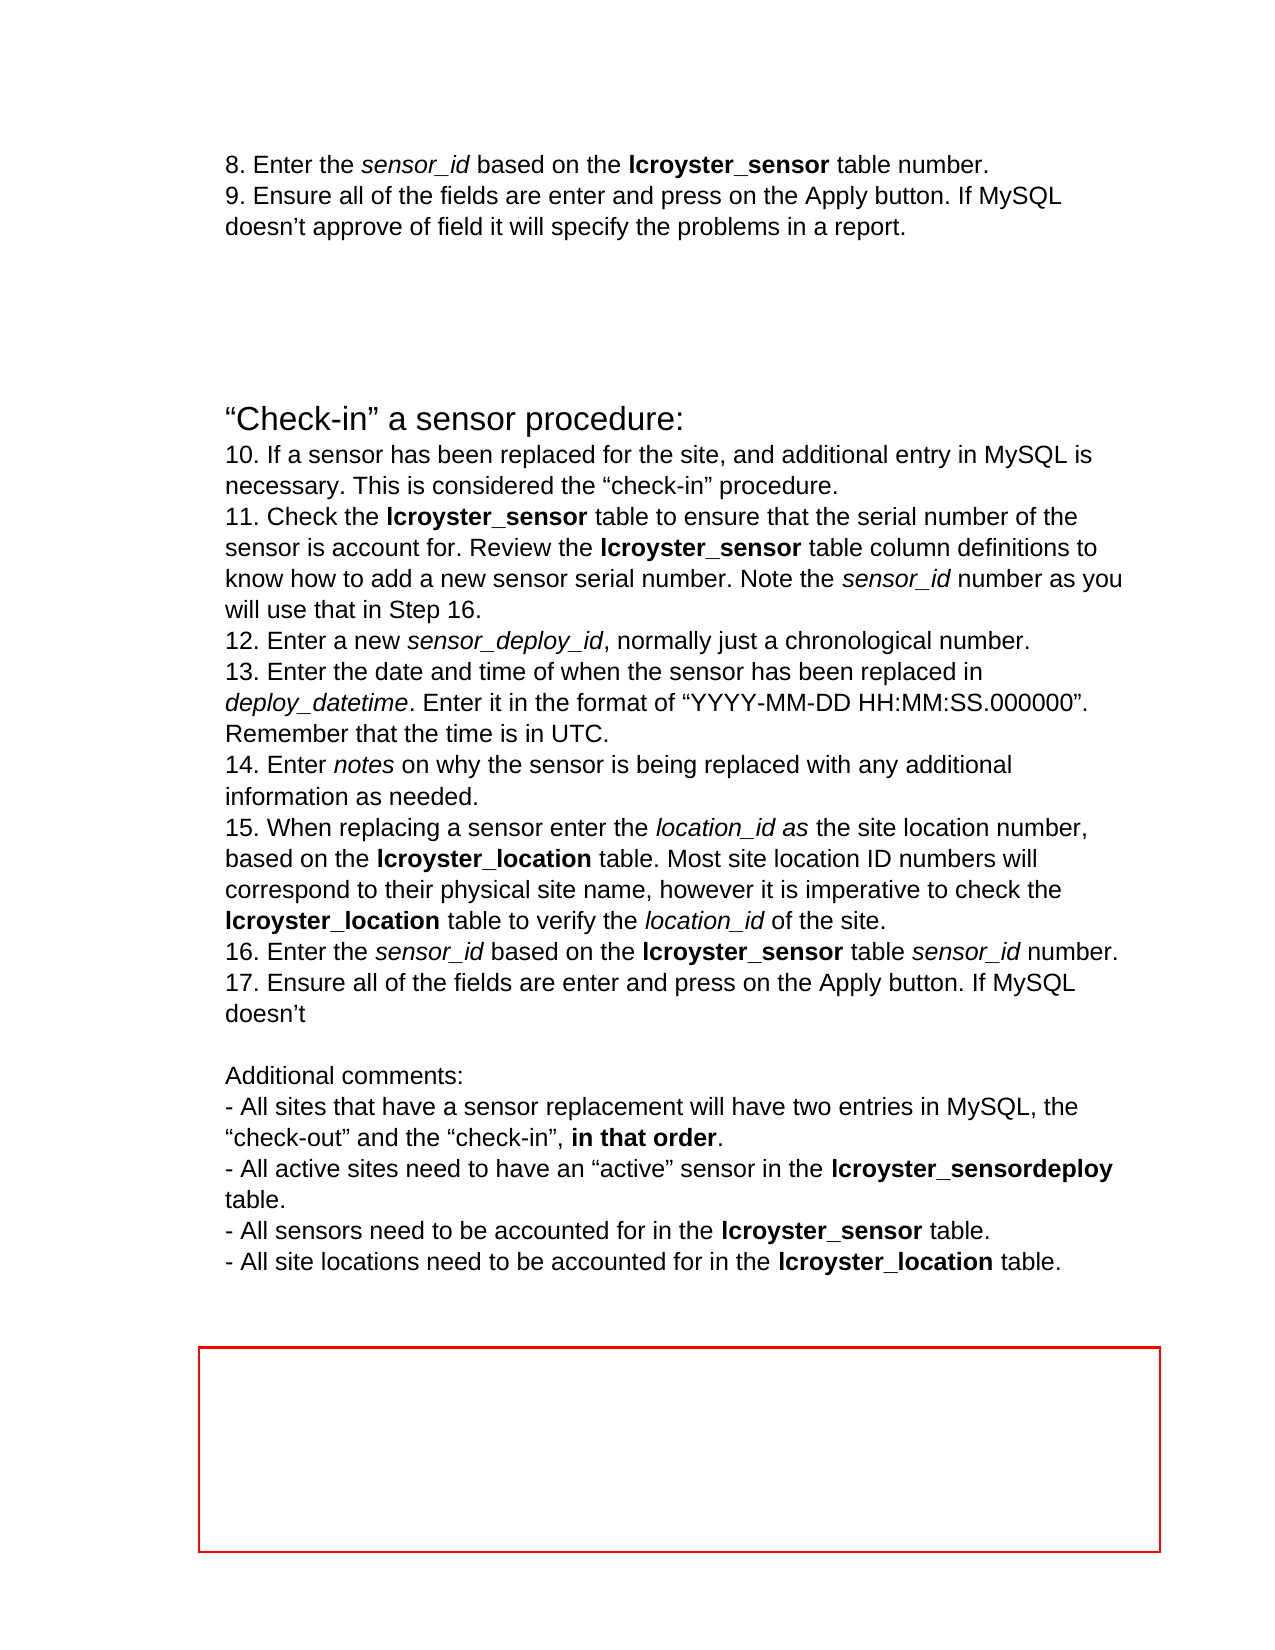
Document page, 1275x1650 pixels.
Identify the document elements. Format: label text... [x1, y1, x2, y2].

list 15. When replacing a sensor enter the location_id as the site location number, based on the lcroyster_location table. Most site location ID numbers will correspond to their physical site name, however it is imperative to check the lcroyster_location table to verify the location_id of the site. [225, 812, 1125, 934]
list 8. Enter the sensor_id based on the lcroyster_sensor table number. [225, 150, 1125, 179]
list 11. Check the lcroyster_sensor table to ensure that the serial number of the sensor is account for. Review the lcroyster_sensor table column definitions to know how to add a new sensor serial number. Note the sensor_id number as you will use that in Step 16. [225, 502, 1125, 624]
list 17. Ensure all of the fields are enter and press on the Apply button. If MySQL doesn’t [225, 968, 1125, 1027]
list 14. Enter notes on why the sensor is being replaced with any additional information as needed. [225, 750, 1125, 810]
list Additional comments: [225, 1061, 1125, 1089]
list - All sites that have a sensor replacement will have two entries in MySQL, the “check-out” and the “check-in”, in that order. [225, 1092, 1125, 1152]
list 12. Enter a new sensor_deploy_id, normally just a chronological number. [225, 626, 1125, 655]
list 9. Ensure all of the fields are enter and press on the Apply button. If MySQL doesn’t approve of field it will specify the problems in a report. [225, 181, 1125, 241]
list 16. Enter the sensor_id based on the lcroyster_sensor table sensor_id number. [225, 937, 1125, 965]
list - All active sites need to have an “active” sensor in the lcroyster_sensordeploy table. [225, 1154, 1125, 1214]
list - All site locations need to be accounted for in the lcroyster_location table. [225, 1247, 1125, 1276]
list “Check-in” a sensor procedure: [225, 398, 1125, 437]
list 10. If a sensor has been replaced for the site, and additional entry in MySQL is necessary. This is considered the “check-in” procedure. [225, 440, 1125, 500]
list - All sensors need to be accounted for in the lcroyster_sensor table. [225, 1216, 1125, 1245]
list 13. Enter the date and time of when the sensor has been replaced in deploy_datetime. Enter it in the format of “YYYY-MM-DD HH:MM:SS.000000”. Remember that the time is in UTC. [225, 657, 1125, 748]
